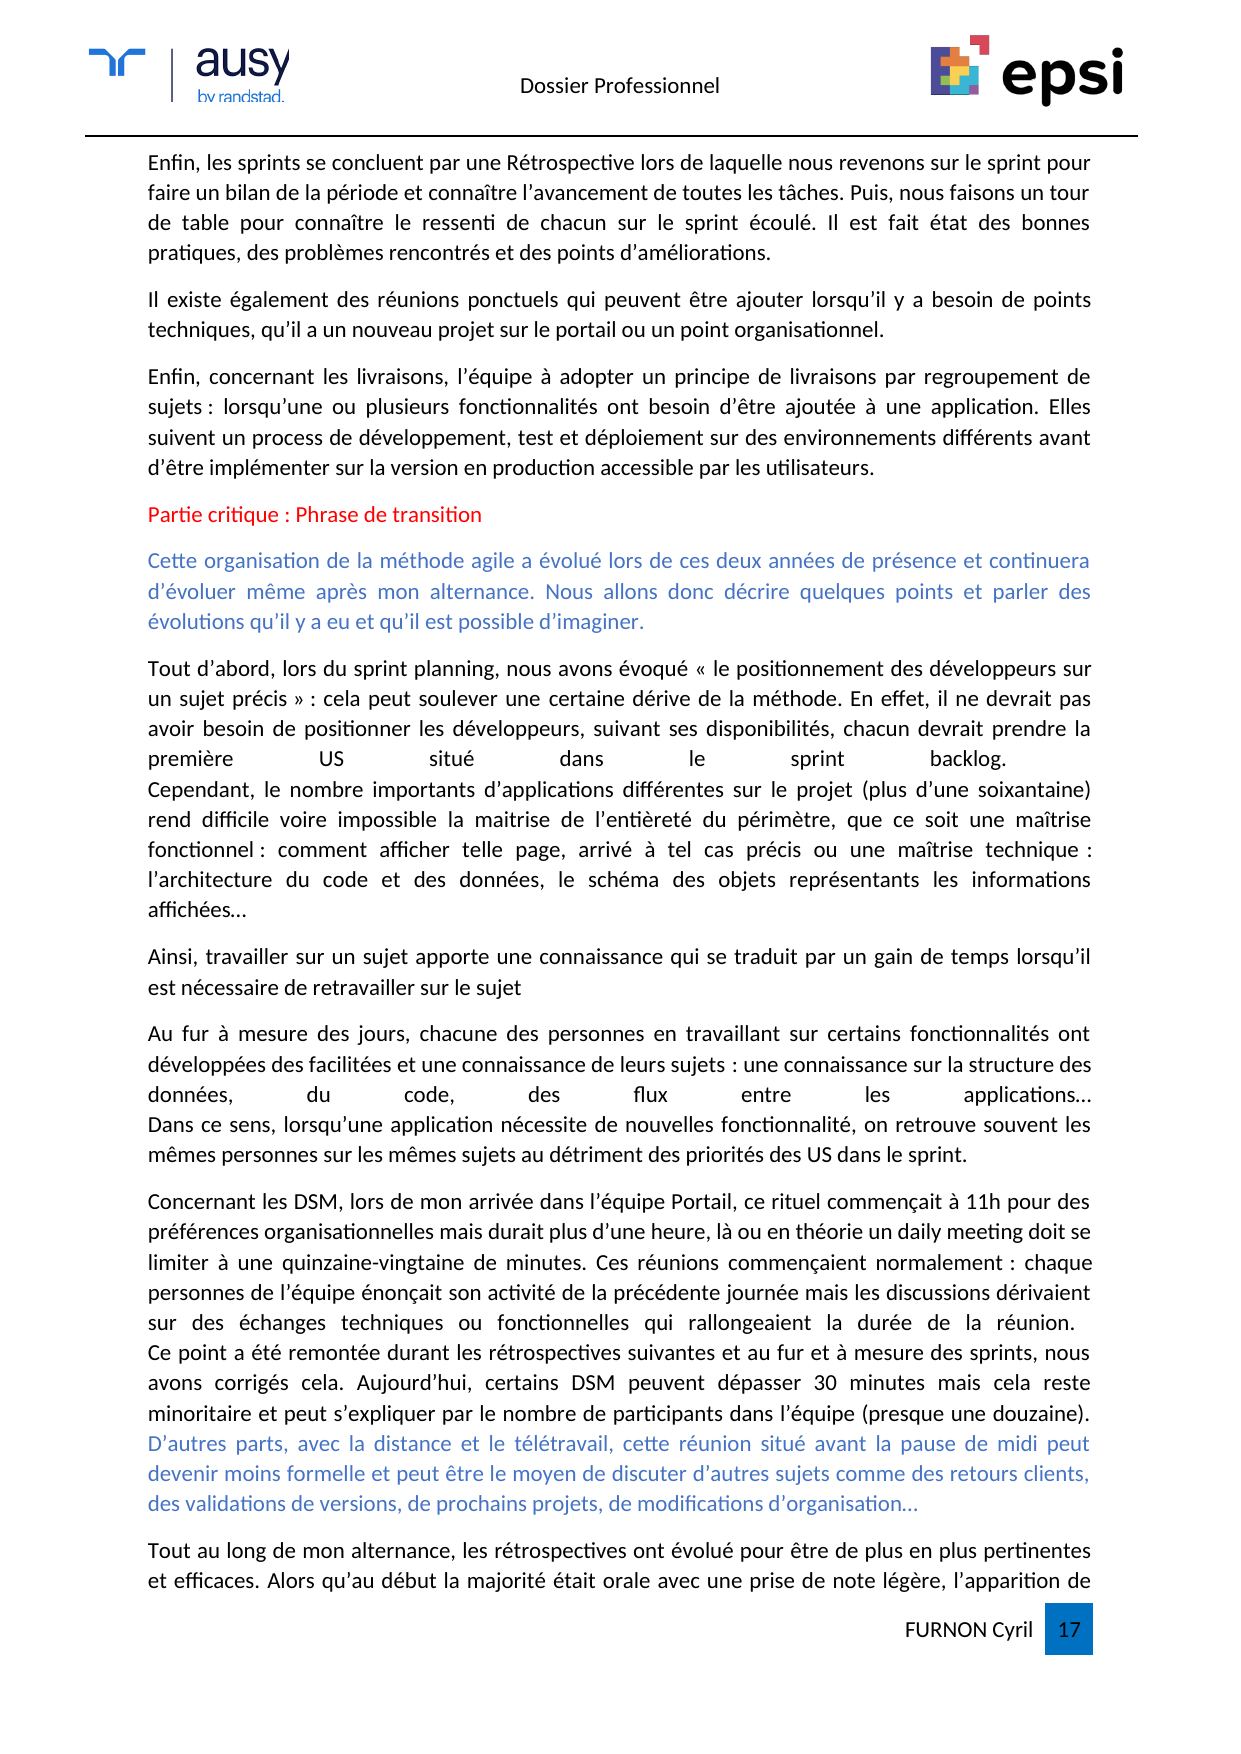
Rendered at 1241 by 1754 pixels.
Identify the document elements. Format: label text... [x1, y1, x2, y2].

text Au fur à mesure des jours, chacune des personnes en travaillant sur certains fonctionnalités ont développées des facilitées et une connaissance de leurs sujets : une connaissance sur la structure des données, du code, des flux entre les applications… Dans ce sens, lorsqu’une application nécessite de nouvelles fonctionnalité, on retrouve souvent les mêmes personnes sur les mêmes sujets au détriment des priorités des US dans le sprint. [148, 1019, 1093, 1168]
text Tout d’abord, lors du sprint planning, nous avons évoqué « le positionnement des développeurs sur un sujet précis » : cela peut soulever une certaine dérive de la méthode. En effet, il ne devrait pas avoir besoin de positionner les développeurs, suivant ses disponibilités, chacun devrait prendre la première US situé dans le sprint backlog. Cependant, le nombre importants d’applications différentes sur le projet (plus d’une soixantaine) rend difficile voire impossible la maitrise de l’entièreté du périmètre, que ce soit une maîtrise fonctionnel : comment afficher telle page, arrivé à tel cas précis ou une maîtrise technique : l’architecture du code et des données, le schéma des objets représentants les informations affichées… [148, 654, 1093, 923]
text Enfin, les sprints se concluent par une Rétrospective lors de laquelle nous revenons sur le sprint pour faire un bilan de la période et connaître l’avancement de toutes les tâches. Puis, nous faisons un tour de table pour connaître le ressenti de chacun sur le sprint écoulé. Il est fait état des bonnes pratiques, des problèmes rencontrés et des points d’améliorations. [148, 148, 1093, 266]
text Enfin, concernant les livraisons, l’équipe à adopter un principe de livraisons par regroupement de sujets : lorsqu’une ou plusieurs fonctionnalités ont besoin d’être ajoutée à une application. Elles suivent un process de développement, test et déploiement sur des environnements différents avant d’être implémenter sur la version en production accessible par les utilisateurs. [148, 362, 1093, 481]
text Concernant les DSM, lors de mon arrivée dans l’équipe Portail, ce rituel commençait à 11h pour des préférences organisationnelles mais durait plus d’une heure, là ou en théorie un daily meeting doit se limiter à une quinzaine-vingtaine de minutes. Ces réunions commençaient normalement : chaque personnes de l’équipe énonçait son activité de la précédente journée mais les discussions dérivaient sur des échanges techniques ou fonctionnelles qui rallongeaient la durée de la réunion. Ce point a été remontée durant les rétrospectives suivantes et au fur et à mesure des sprints, nous avons corrigés cela. Aujourd’hui, certains DSM peuvent dépasser 30 minutes mais cela reste minoritaire et peut s’expliquer par le nombre de participants dans l’équipe (presque une douzaine). D’autres parts, avec la distance et le télétravail, cette réunion situé avant la pause de midi peut devenir moins formelle et peut être le moyen de discuter d’autres sujets comme des retours clients, des validations de versions, de prochains projets, de modifications d’organisation… [148, 1187, 1093, 1517]
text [148, 1536, 1093, 1594]
text Cette organisation de la méthode agile a évolué lors de ces deux années de présence et continuera d’évoluer même après mon alternance. Nous allons donc décrire quelques points et parler des évolutions qu’il y a eu et qu’il est possible d’imaginer. [148, 547, 1093, 635]
text Partie critique : Phrase de transition [148, 500, 1093, 528]
text Ainsi, travailler sur un sujet apporte une connaissance qui se traduit par un gain de temps lorsqu’il est nécessaire de retravailler sur le sujet [148, 942, 1093, 1001]
picture [88, 48, 289, 102]
text Il existe également des réunions ponctuels qui peuvent être ajouter lorsqu’il y a besoin de points techniques, qu’il a un nouveau projet sur le portail ou un point organisationnel. [148, 285, 1093, 343]
